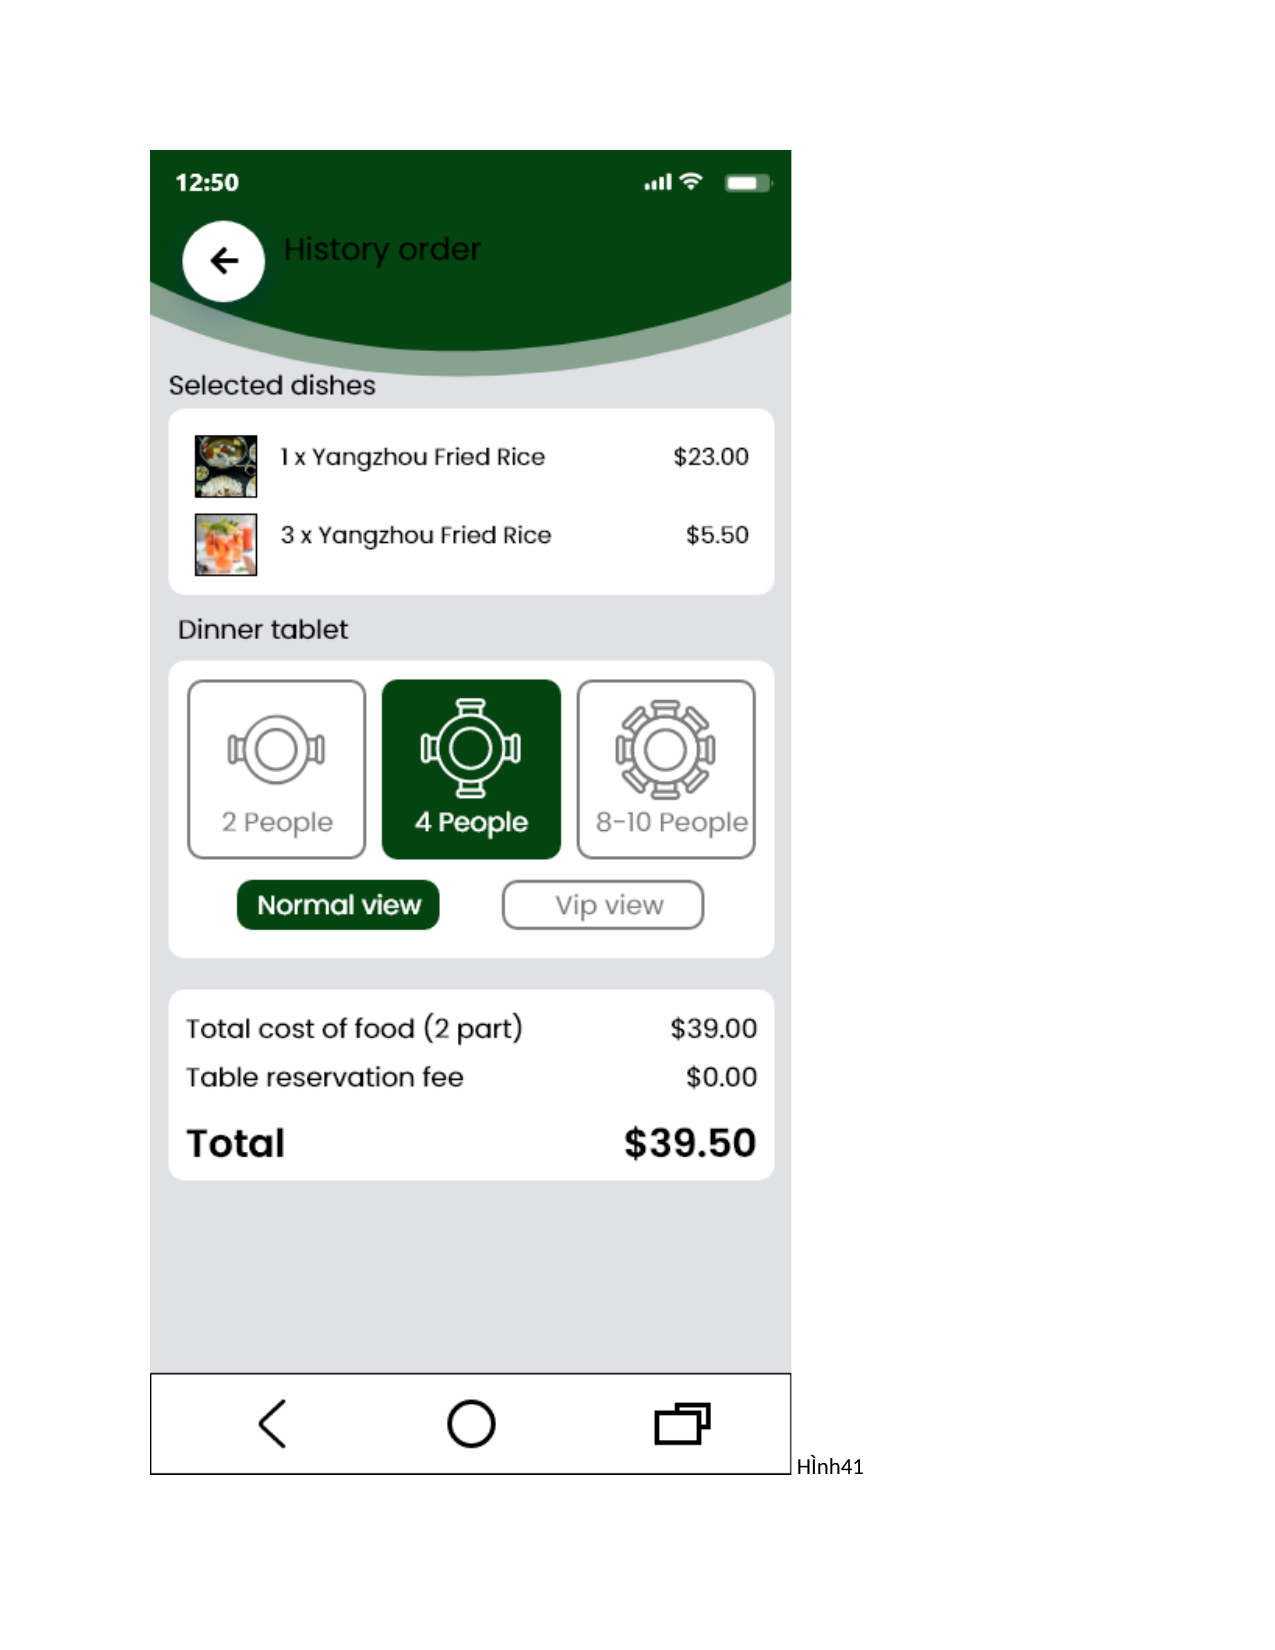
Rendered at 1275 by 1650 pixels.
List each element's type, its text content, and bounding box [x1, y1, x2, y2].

picture [150, 150, 792, 1475]
